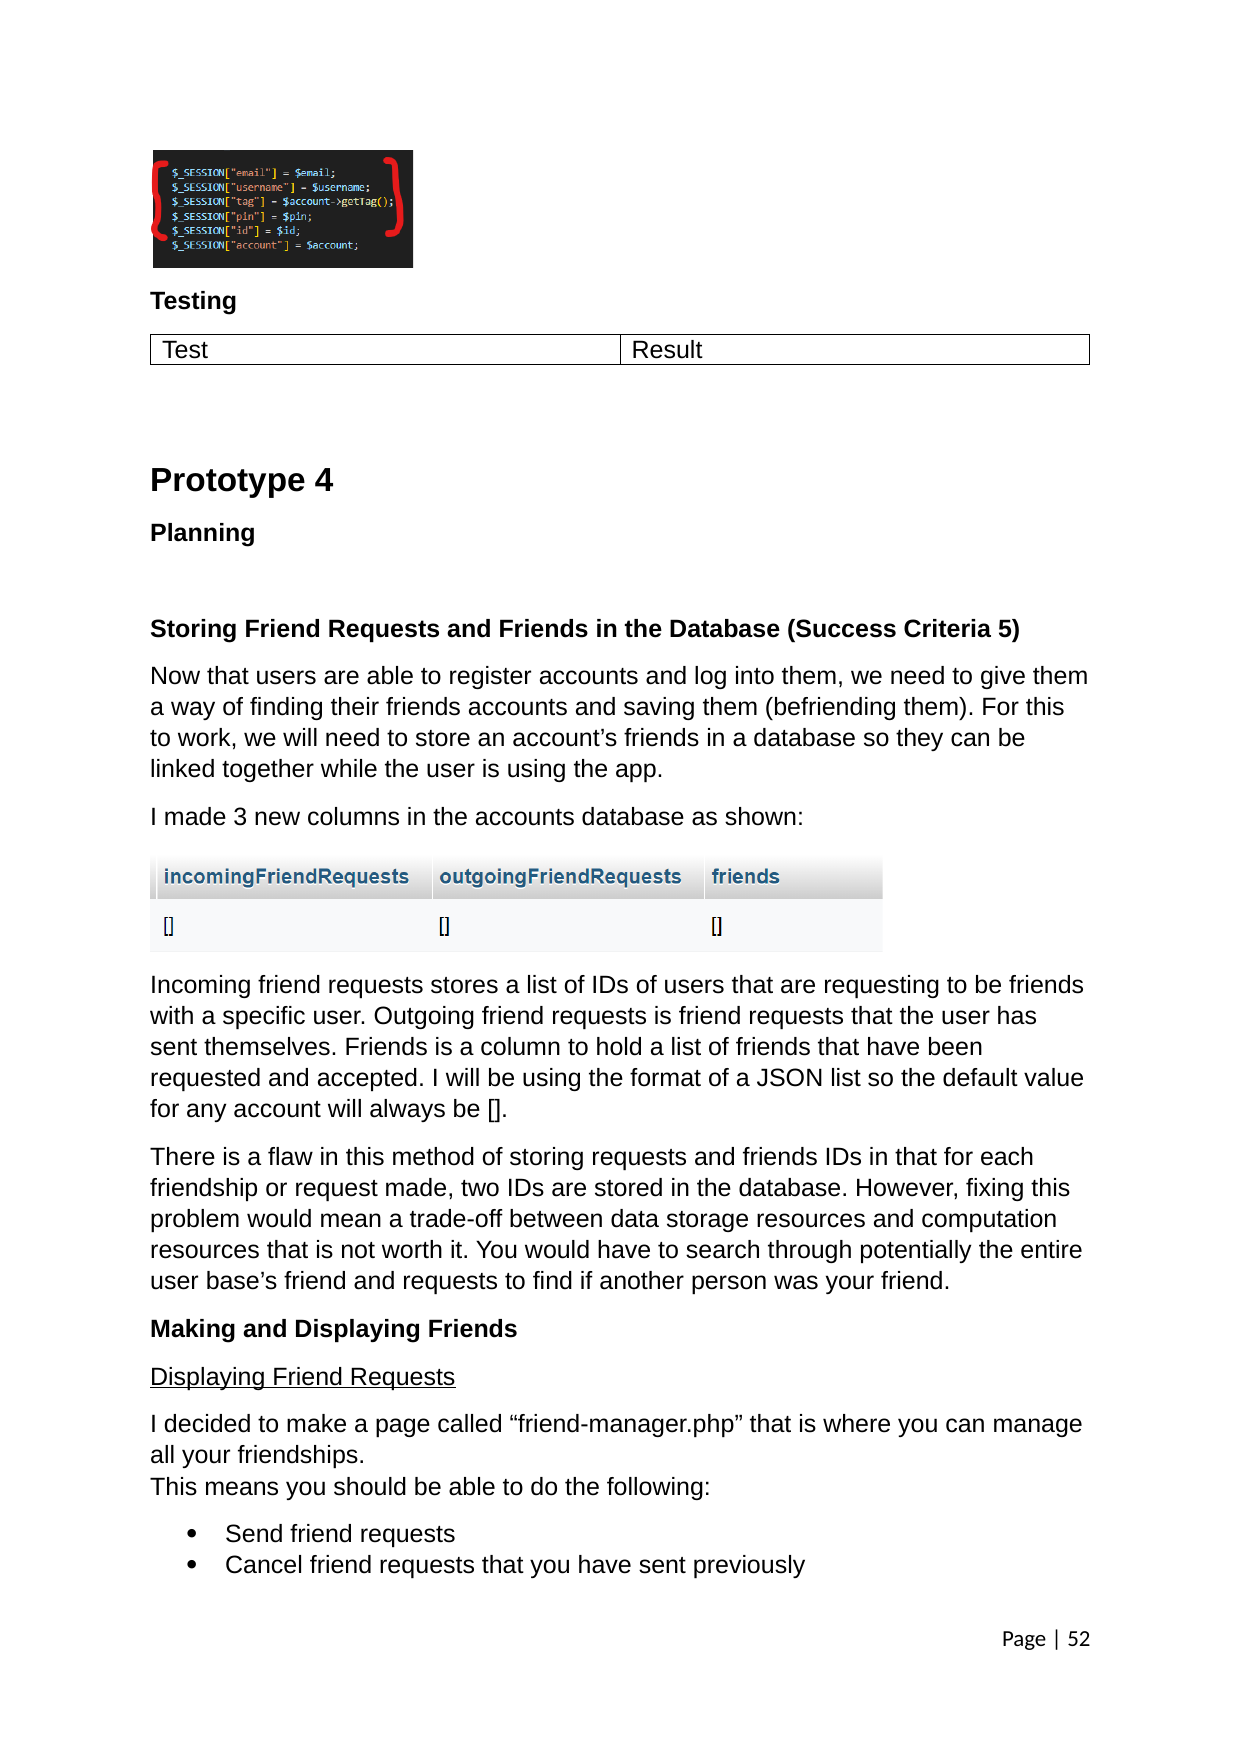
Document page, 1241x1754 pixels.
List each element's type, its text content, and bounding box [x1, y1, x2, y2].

table_header Test [151, 335, 620, 363]
table_header Result [621, 335, 1089, 363]
text Testing [150, 286, 1090, 315]
list Cancel friend requests that you have sent previously [187, 1550, 1090, 1579]
text Now that users are able to register accounts and log into them, we need to give them a way of finding their friends accounts and saving them (befriending them). For this to work, we will need to store an account’s friends in a database so they can be linked together while the user is using the app. [150, 661, 1090, 783]
text There is a flaw in this method of storing requests and friends IDs in that for each friendship or request made, two IDs are stored in the database. However, fixing this problem would mean a trade-off between data storage resources and computation resources that is not worth it. You would have to search through potentially the entire user base’s friend and requests to find if another person was your friend. [150, 1142, 1090, 1295]
text Incoming friend requests stores a list of IDs of users that are requesting to be friends with a specific user. Outgoing friend requests is friend requests that the user has sent themselves. Friends is a column to hold a list of friends that have been requested and accepted. I will be using the format of a JSON list so the default value for any account will always be []. [150, 970, 1090, 1123]
text Storing Friend Requests and Friends in the Database (Success Criteria 5) [150, 613, 1090, 642]
text I made 3 new columns in the accounts database as shown: [150, 802, 1090, 831]
text Planning [150, 518, 1090, 547]
text I decided to make a page called “friend-manager.php” that is where you can manage all your friendships. This means you should be able to do the following: [150, 1409, 1090, 1500]
picture [150, 150, 414, 268]
picture [150, 849, 883, 952]
text Prototype 4 [150, 460, 1090, 498]
text Displaying Friend Requests [150, 1362, 1090, 1390]
list Send friend requests [187, 1519, 1090, 1548]
text Making and Displaying Friends [150, 1314, 1090, 1343]
